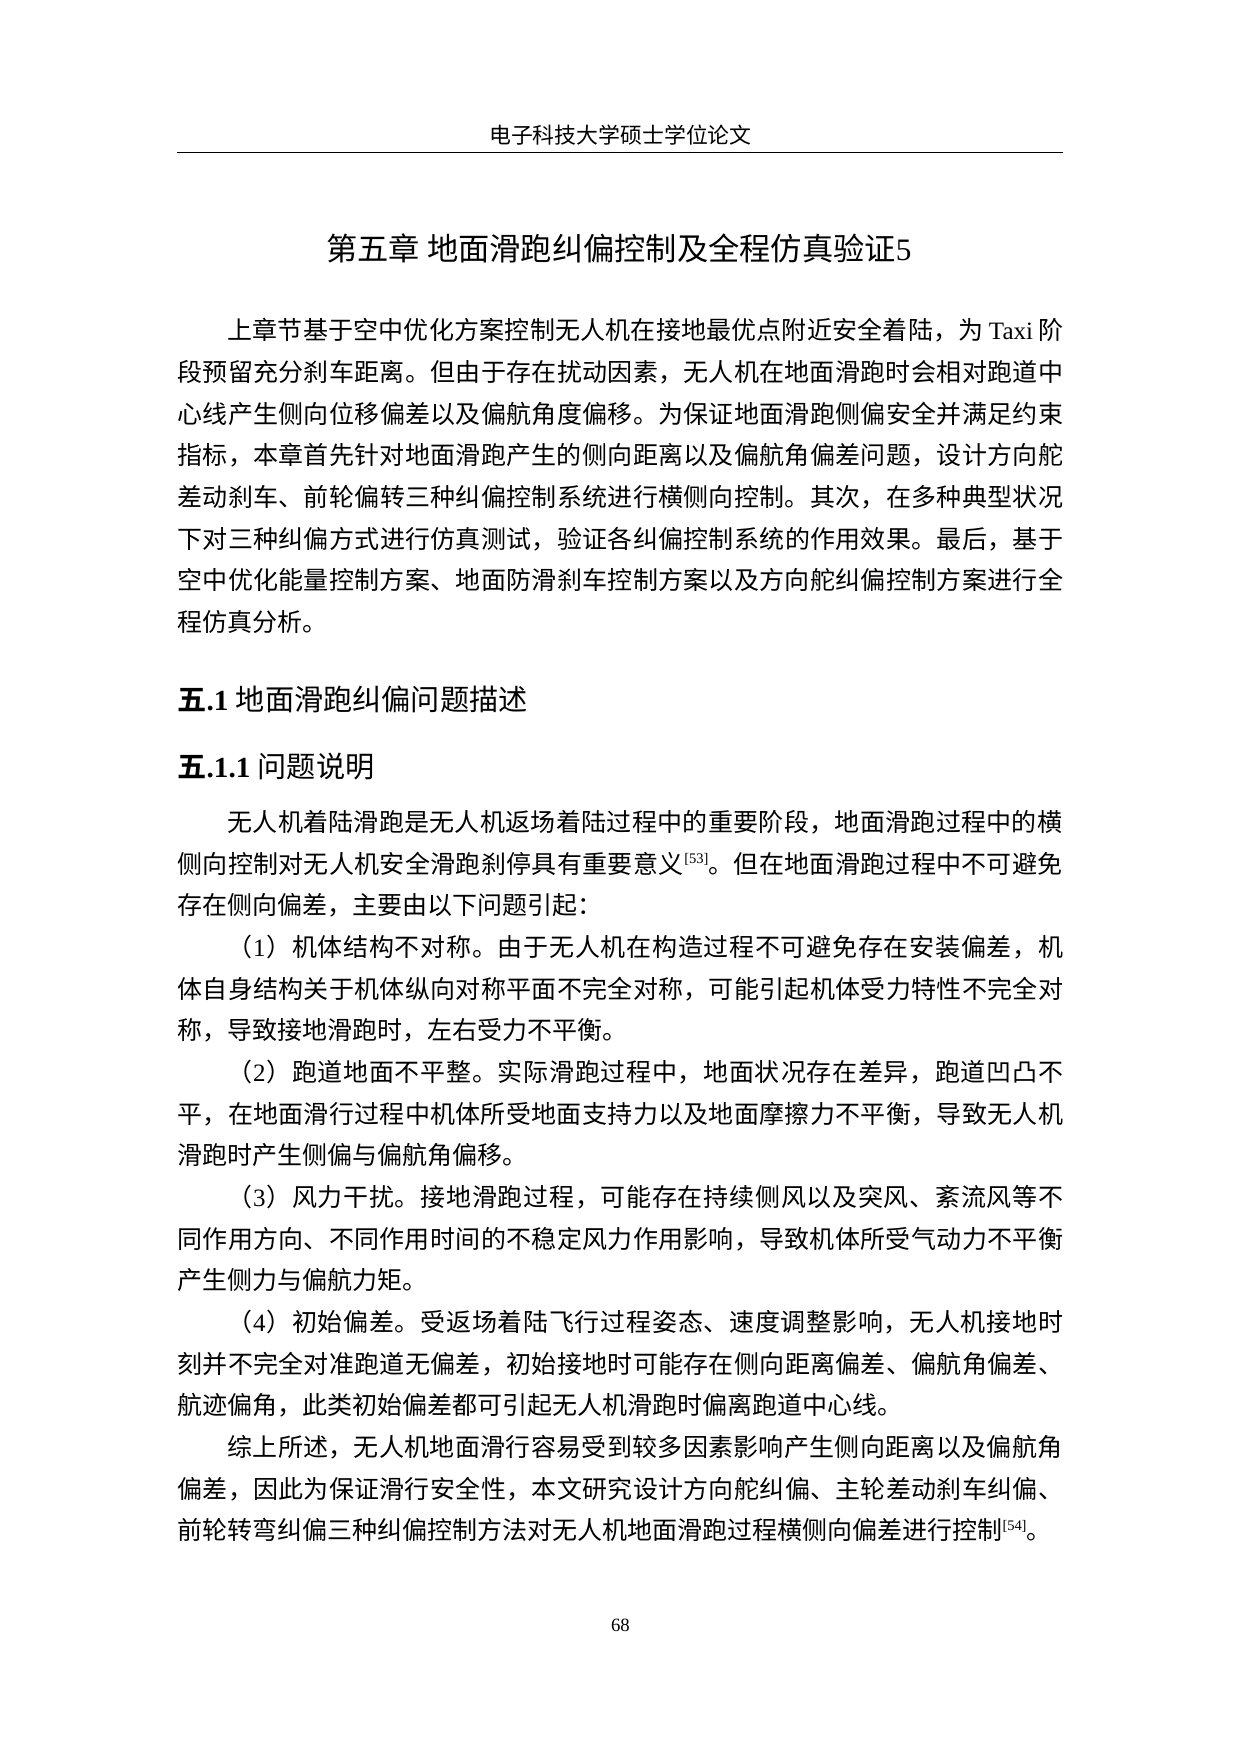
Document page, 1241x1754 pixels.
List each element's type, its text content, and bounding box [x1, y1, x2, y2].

text （2）跑道地面不平整。实际滑跑过程中，地面状况存在差异，跑道凹凸不平，在地面滑行过程中机体所受地面支持力以及地面摩擦力不平衡，导致无人机滑跑时产生侧偏与偏航角偏移。 [177, 1048, 1063, 1173]
subtitle 问题说明 [177, 744, 1063, 786]
text （4）初始偏差。受返场着陆飞行过程姿态、速度调整影响，无人机接地时刻并不完全对准跑道无偏差，初始接地时可能存在侧向距离偏差、偏航角偏差、航迹偏角，此类初始偏差都可引起无人机滑跑时偏离跑道中心线。 [177, 1298, 1063, 1423]
text 综上所述，无人机地面滑行容易受到较多因素影响产生侧向距离以及偏航角偏差，因此为保证滑行安全性，本文研究设计方向舵纠偏、主轮差动刹车纠偏、前轮转弯纠偏三种纠偏控制方法对无人机地面滑跑过程横侧向偏差进行控制[54]。 [177, 1423, 1063, 1548]
text 上章节基于空中优化方案控制无人机在接地最优点附近安全着陆，为Taxi阶段预留充分刹车距离。但由于存在扰动因素，无人机在地面滑跑时会相对跑道中心线产生侧向位移偏差以及偏航角度偏移。为保证地面滑跑侧偏安全并满足约束指标，本章首先针对地面滑跑产生的侧向距离以及偏航角偏差问题，设计方向舵、差动刹车、前轮偏转三种纠偏控制系统进行横侧向控制。其次，在多种典型状况下对三种纠偏方式进行仿真测试，验证各纠偏控制系统的作用效果。最后，基于空中优化能量控制方案、地面防滑刹车控制方案以及方向舵纠偏控制方案进行全程仿真分析。 [177, 306, 1063, 640]
subtitle 地面滑跑纠偏问题描述 [177, 677, 1063, 719]
text （1）机体结构不对称。由于无人机在构造过程不可避免存在安装偏差，机体自身结构关于机体纵向对称平面不完全对称，可能引起机体受力特性不完全对称，导致接地滑跑时，左右受力不平衡。 [177, 923, 1063, 1048]
subtitle 地面滑跑纠偏控制及全程仿真验证 [177, 227, 1063, 269]
text （3）风力干扰。接地滑跑过程，可能存在持续侧风以及突风、紊流风等不同作用方向、不同作用时间的不稳定风力作用影响，导致机体所受气动力不平衡，产生侧力与偏航力矩。 [177, 1173, 1063, 1298]
text 无人机着陆滑跑是无人机返场着陆过程中的重要阶段，地面滑跑过程中的横侧向控制对无人机安全滑跑刹停具有重要意义[53]。但在地面滑跑过程中不可避免存在侧向偏差，主要由以下问题引起： [177, 798, 1063, 923]
